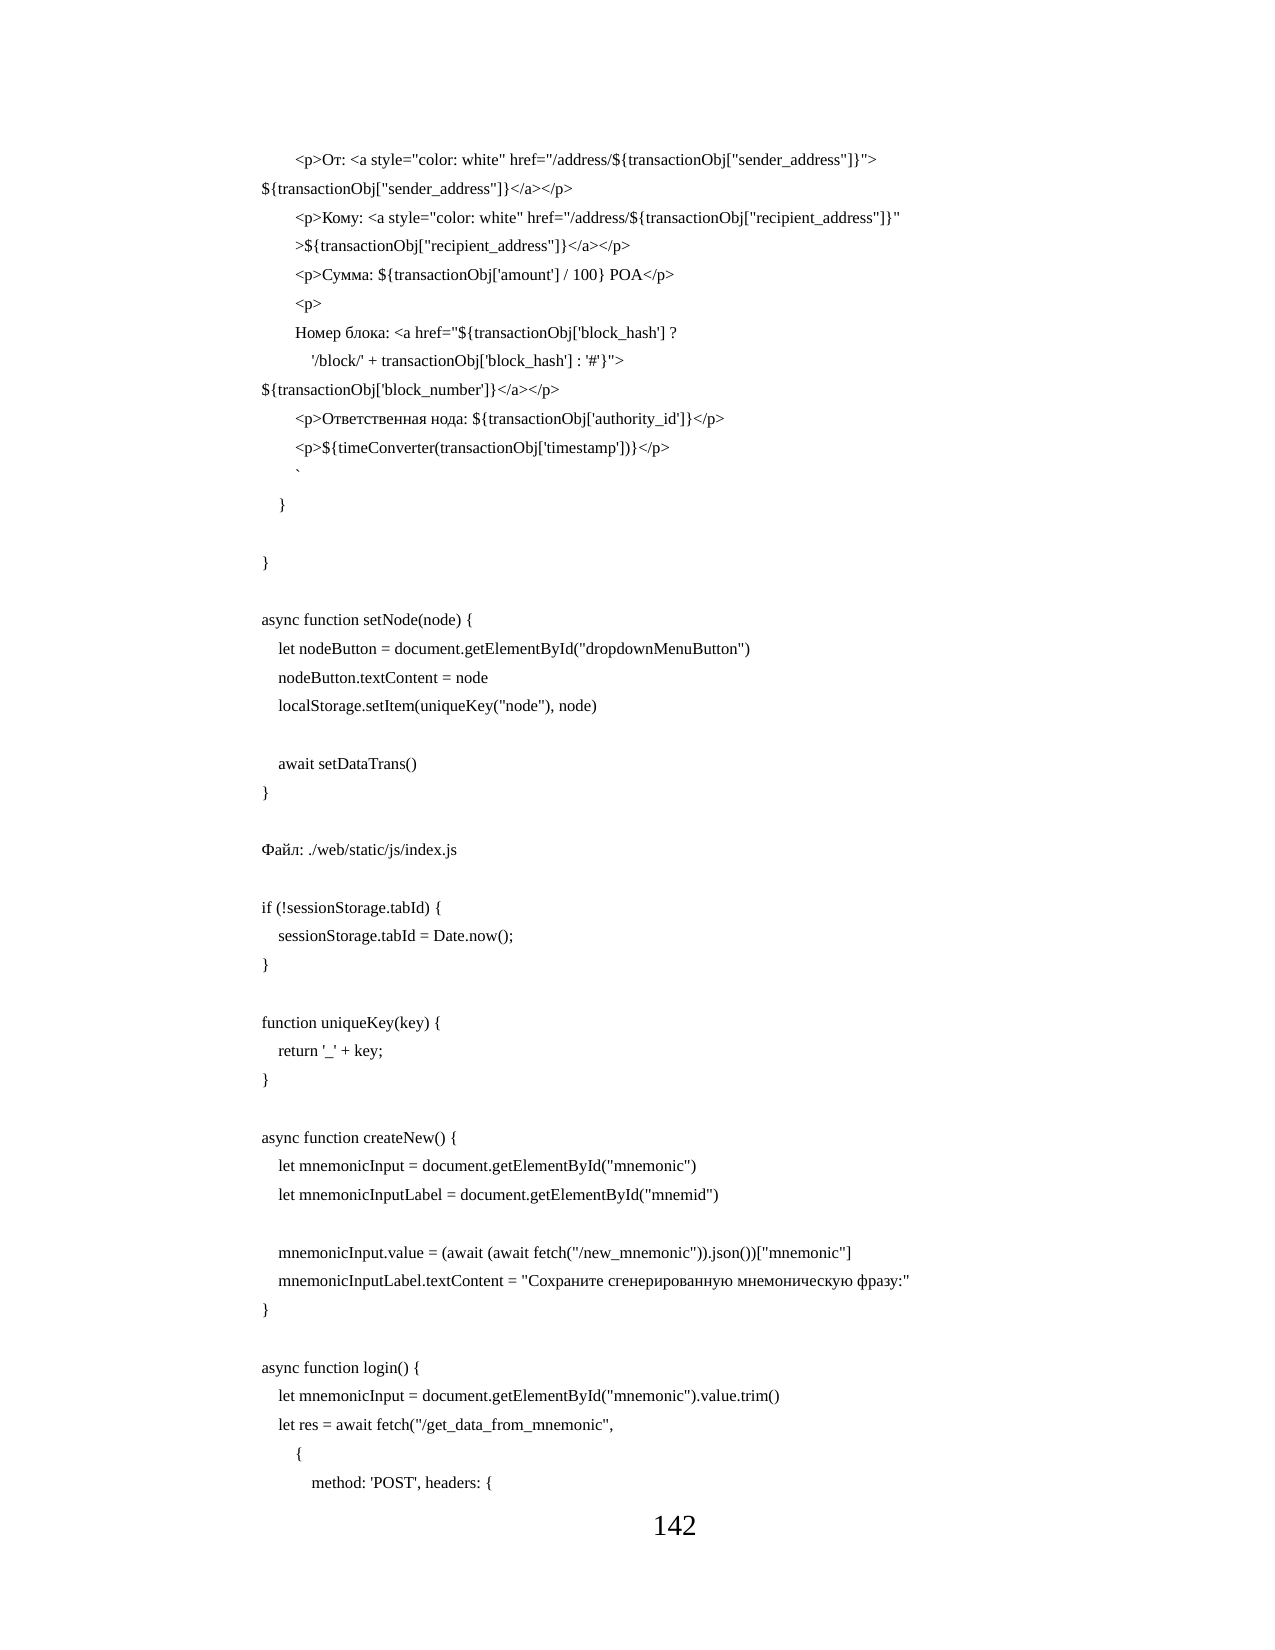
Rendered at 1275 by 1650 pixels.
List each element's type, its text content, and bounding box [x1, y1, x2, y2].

list let mnemonicInputLabel = document.getElementById("mnemid") [261, 1185, 1125, 1204]
list <p>${timeConverter(transactionObj['timestamp'])}</p> [261, 437, 1125, 457]
list } [261, 1070, 1125, 1089]
list let mnemonicInput = document.getElementById("mnemonic").value.trim() [261, 1386, 1125, 1405]
list >${transactionObj["recipient_address"]}</a></p> [261, 236, 1125, 255]
list '/block/' + transactionObj['block_hash'] : '#'}"> [261, 351, 1125, 370]
list async function setNode(node) { [261, 610, 1125, 629]
list { [261, 1444, 1125, 1463]
list mnemonicInput.value = (await (await fetch("/new_mnemonic")).json())["mnemonic"] [261, 1242, 1125, 1262]
list async function login() { [261, 1357, 1125, 1377]
list <p> [261, 294, 1125, 313]
list nodeButton.textContent = node [261, 667, 1125, 687]
list await setDataTrans() [261, 754, 1125, 773]
list sessionStorage.tabId = Date.now(); [261, 926, 1125, 945]
list <p>От: <a style="color: white" href="/address/${transactionObj["sender_address"]}"> [261, 150, 1125, 169]
list Номер блока: <a href="${transactionObj['block_hash'] ? [261, 322, 1125, 342]
list async function createNew() { [261, 1127, 1125, 1147]
list ` [261, 466, 1125, 485]
list let nodeButton = document.getElementById("dropdownMenuButton") [261, 639, 1125, 658]
list let res = await fetch("/get_data_from_mnemonic", [261, 1415, 1125, 1434]
list return '_' + key; [261, 1041, 1125, 1060]
list <p>Сумма: ${transactionObj['amount'] / 100} POA</p> [261, 265, 1125, 284]
list } [261, 955, 1125, 974]
list } [261, 552, 1125, 572]
list ${transactionObj['block_number']}</a></p> [261, 380, 1125, 399]
list let mnemonicInput = document.getElementById("mnemonic") [261, 1156, 1125, 1175]
list Файл: ./web/static/js/index.js [261, 840, 1125, 859]
list <p>Кому: <a style="color: white" href="/address/${transactionObj["recipient_address"]}" [261, 207, 1125, 227]
list ${transactionObj["sender_address"]}</a></p> [261, 179, 1125, 198]
list method: 'POST', headers: { [261, 1472, 1125, 1492]
list if (!sessionStorage.tabId) { [261, 897, 1125, 917]
list } [261, 782, 1125, 802]
list localStorage.setItem(uniqueKey("node"), node) [261, 696, 1125, 715]
list function uniqueKey(key) { [261, 1012, 1125, 1032]
list mnemonicInputLabel.textContent = "Сохраните сгенерированную мнемоническую фразу:" [261, 1271, 1125, 1290]
list } [261, 1300, 1125, 1319]
list } [261, 495, 1125, 514]
list <p>Ответственная нода: ${transactionObj['authority_id']}</p> [261, 409, 1125, 428]
